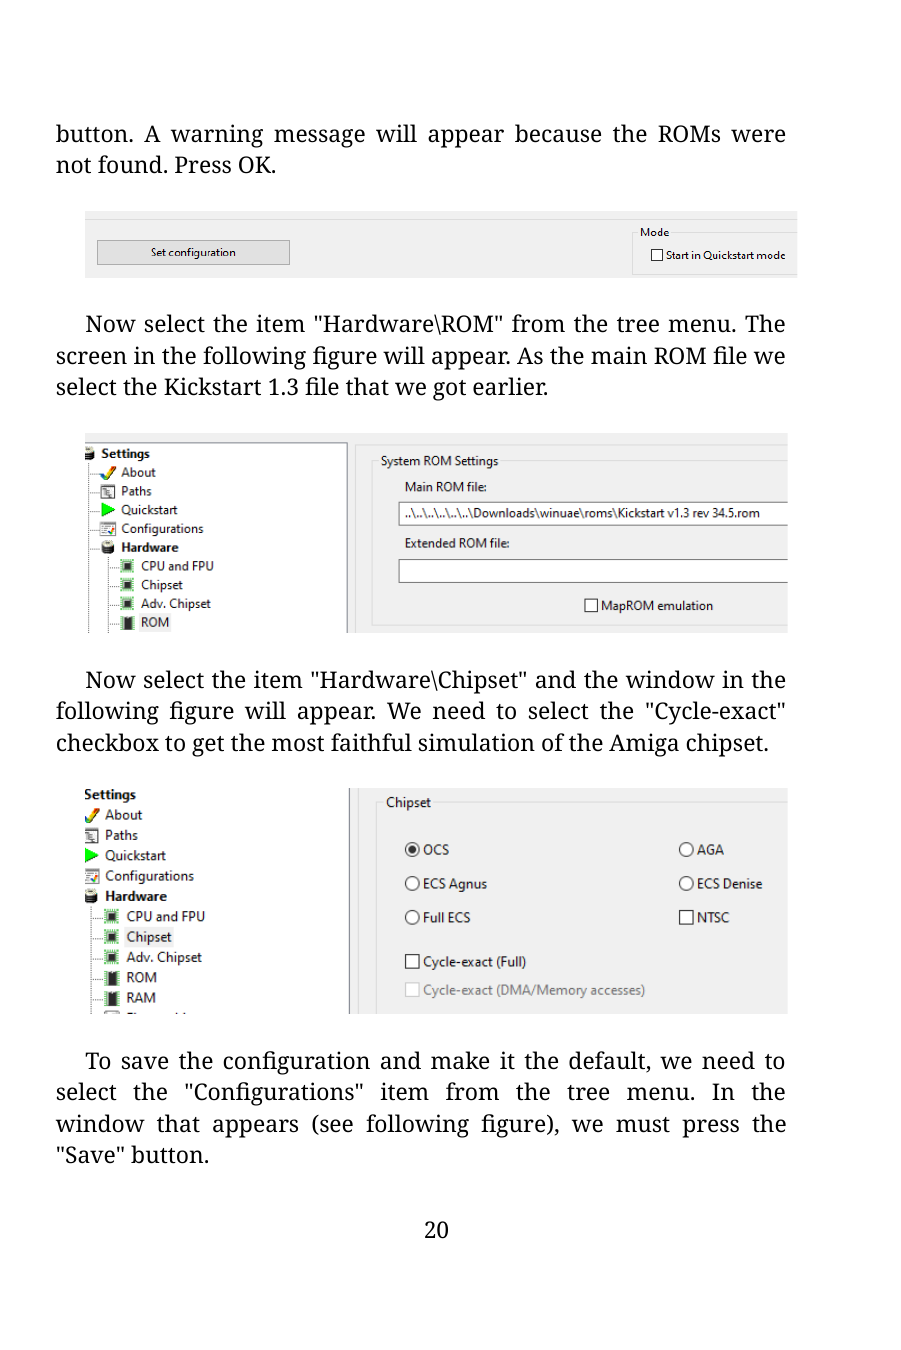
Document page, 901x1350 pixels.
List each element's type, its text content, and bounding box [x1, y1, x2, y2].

picture [85, 433, 788, 633]
text Now select the item "Hardware\Chipset" and the window in the following figure will appear. We need to select the "Cycle-exact" checkbox to get the most faithful simulation of the Amiga chipset. [56, 664, 787, 758]
picture [85, 211, 798, 278]
picture [85, 788, 788, 1014]
text To save the configuration and make it the default, we need to select the "Configurations" item from the tree menu. In the window that appears (see following figure), we must press the "Save" button. [56, 1045, 787, 1170]
text Now select the item "Hardware\ROM" from the tree menu. The screen in the following figure will appear. As the main ROM file we select the Kickstart 1.3 file that we got earlier. [56, 308, 787, 402]
